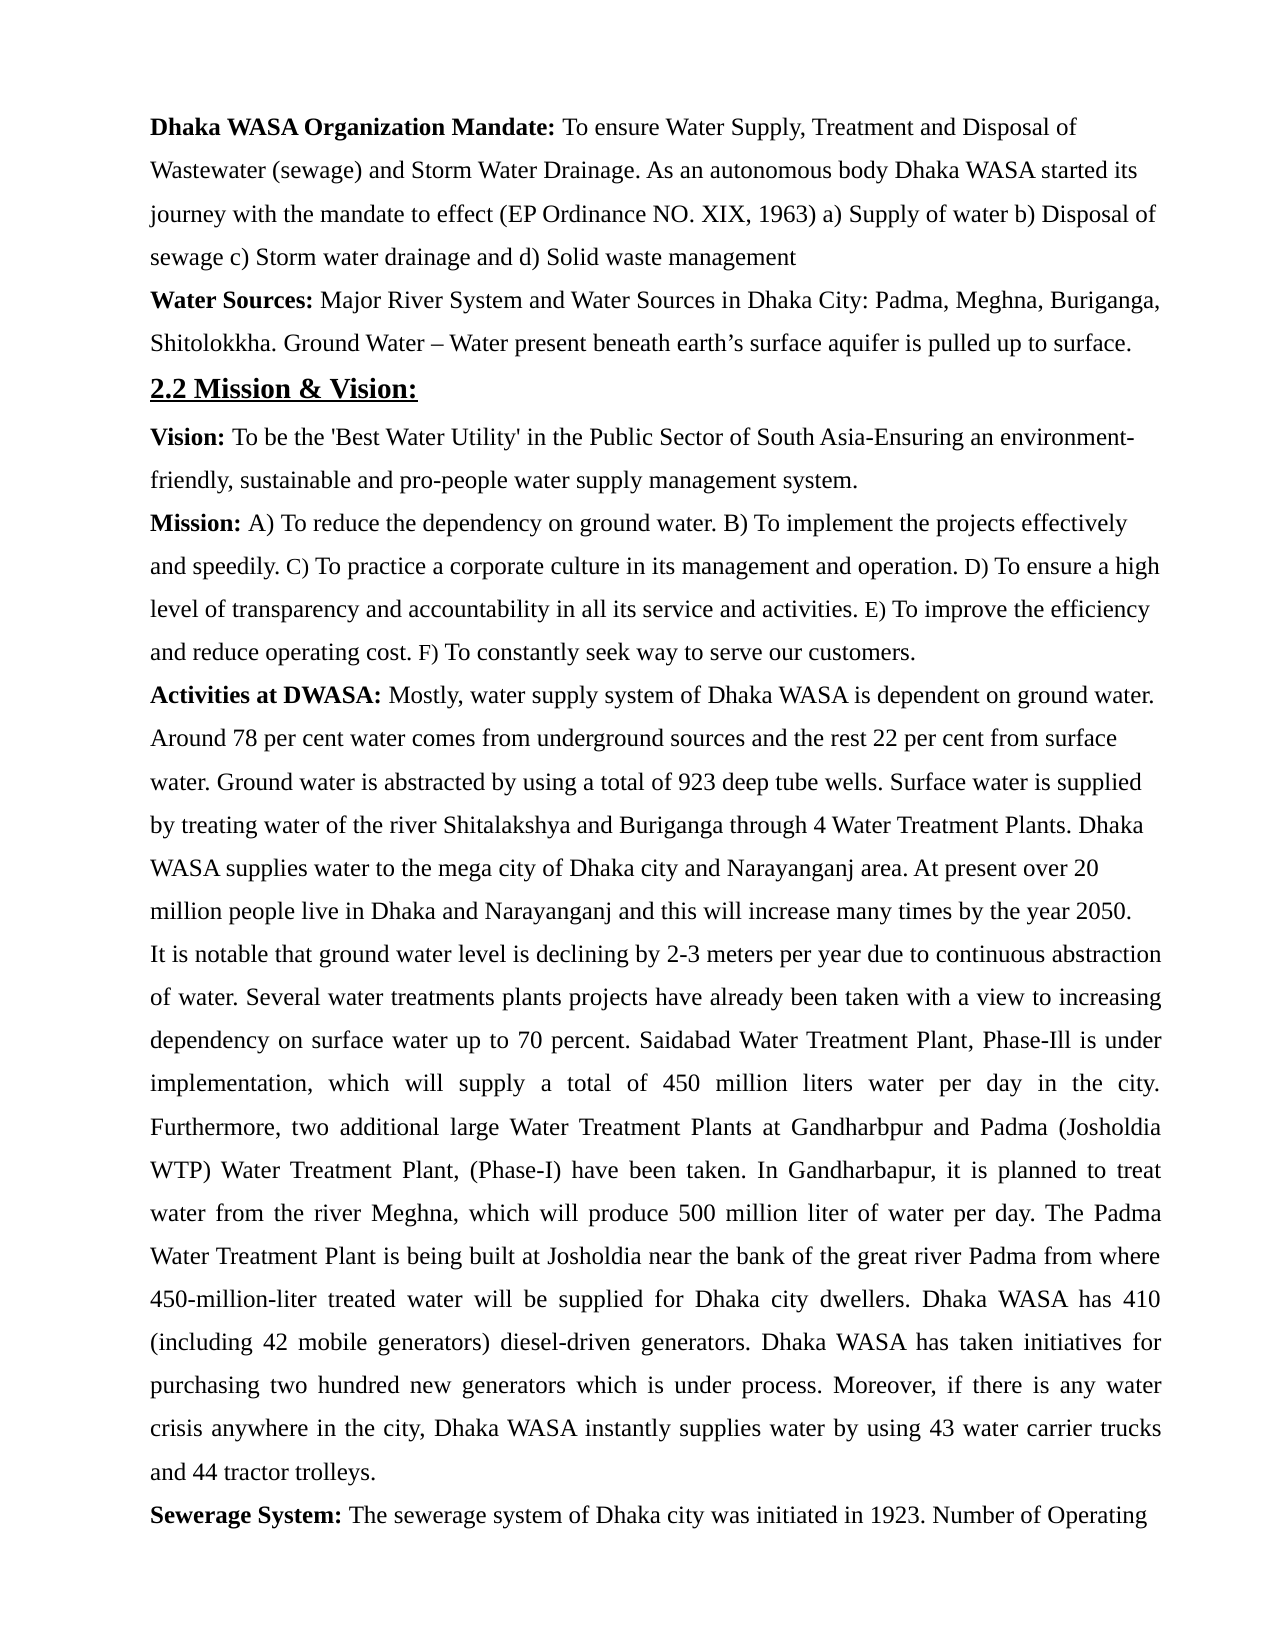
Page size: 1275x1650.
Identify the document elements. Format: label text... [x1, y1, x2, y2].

text Dhaka WASA Organization Mandate: To ensure Water Supply, Treatment and Disposal of Wastewater (sewage) and Storm Water Drainage. As an autonomous body Dhaka WASA started its journey with the mandate to effect (EP Ordinance NO. XIX, 1963) a) Supply of water b) Disposal of sewage c) Storm water drainage and d) Solid waste management [150, 112, 1162, 271]
text Water Sources: Major River System and Water Sources in Dhaka City: Padma, Meghna, Buriganga, Shitolokkha. Ground Water – Water present beneath earth’s surface aquifer is pulled up to surface. [150, 285, 1162, 357]
text Mission: A) To reduce the dependency on ground water. B) To implement the projects effectively and speedily. C) To practice a corporate culture in its management and operation. D) To ensure a high level of transparency and accountability in all its service and activities. E) To improve the efficiency and reduce operating cost. F) To constantly seek way to serve our customers. [150, 508, 1162, 666]
text It is notable that ground water level is declining by 2-3 meters per year due to continuous abstraction of water. Several water treatments plants projects have already been taken with a view to increasing dependency on surface water up to 70 percent. Saidabad Water Treatment Plant, Phase-Ill is under implementation, which will supply a total of 450 million liters water per day in the city. Furthermore, two additional large Water Treatment Plants at Gandharbpur and Padma (Josholdia WTP) Water Treatment Plant, (Phase-I) have been taken. In Gandharbapur, it is planned to treat water from the river Meghna, which will produce 500 million liter of water per day. The Padma Water Treatment Plant is being built at Josholdia near the bank of the great river Padma from where 450-million-liter treated water will be supplied for Dhaka city dwellers. Dhaka WASA has 410 (including 42 mobile generators) diesel-driven generators. Dhaka WASA has taken initiatives for purchasing two hundred new generators which is under process. Moreover, if there is any water crisis anywhere in the city, Dhaka WASA instantly supplies water by using 43 water carrier trucks and 44 tractor trolleys. [150, 939, 1162, 1485]
text Activities at DWASA: Mostly, water supply system of Dhaka WASA is dependent on ground water. Around 78 per cent water comes from underground sources and the rest 22 per cent from surface water. Ground water is abstracted by using a total of 923 deep tube wells. Surface water is supplied by treating water of the river Shitalakshya and Buriganga through 4 Water Treatment Plants. Dhaka WASA supplies water to the mega city of Dhaka city and Narayanganj area. At present over 20 million people live in Dhaka and Narayanganj and this will increase many times by the year 2050. [150, 680, 1162, 925]
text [150, 1500, 1162, 1528]
text Vision: To be the 'Best Water Utility' in the Public Sector of South Asia-Ensuring an environment-friendly, sustainable and pro-people water supply management system. [150, 422, 1162, 493]
text 2.2 Mission & Vision: [150, 371, 1162, 405]
